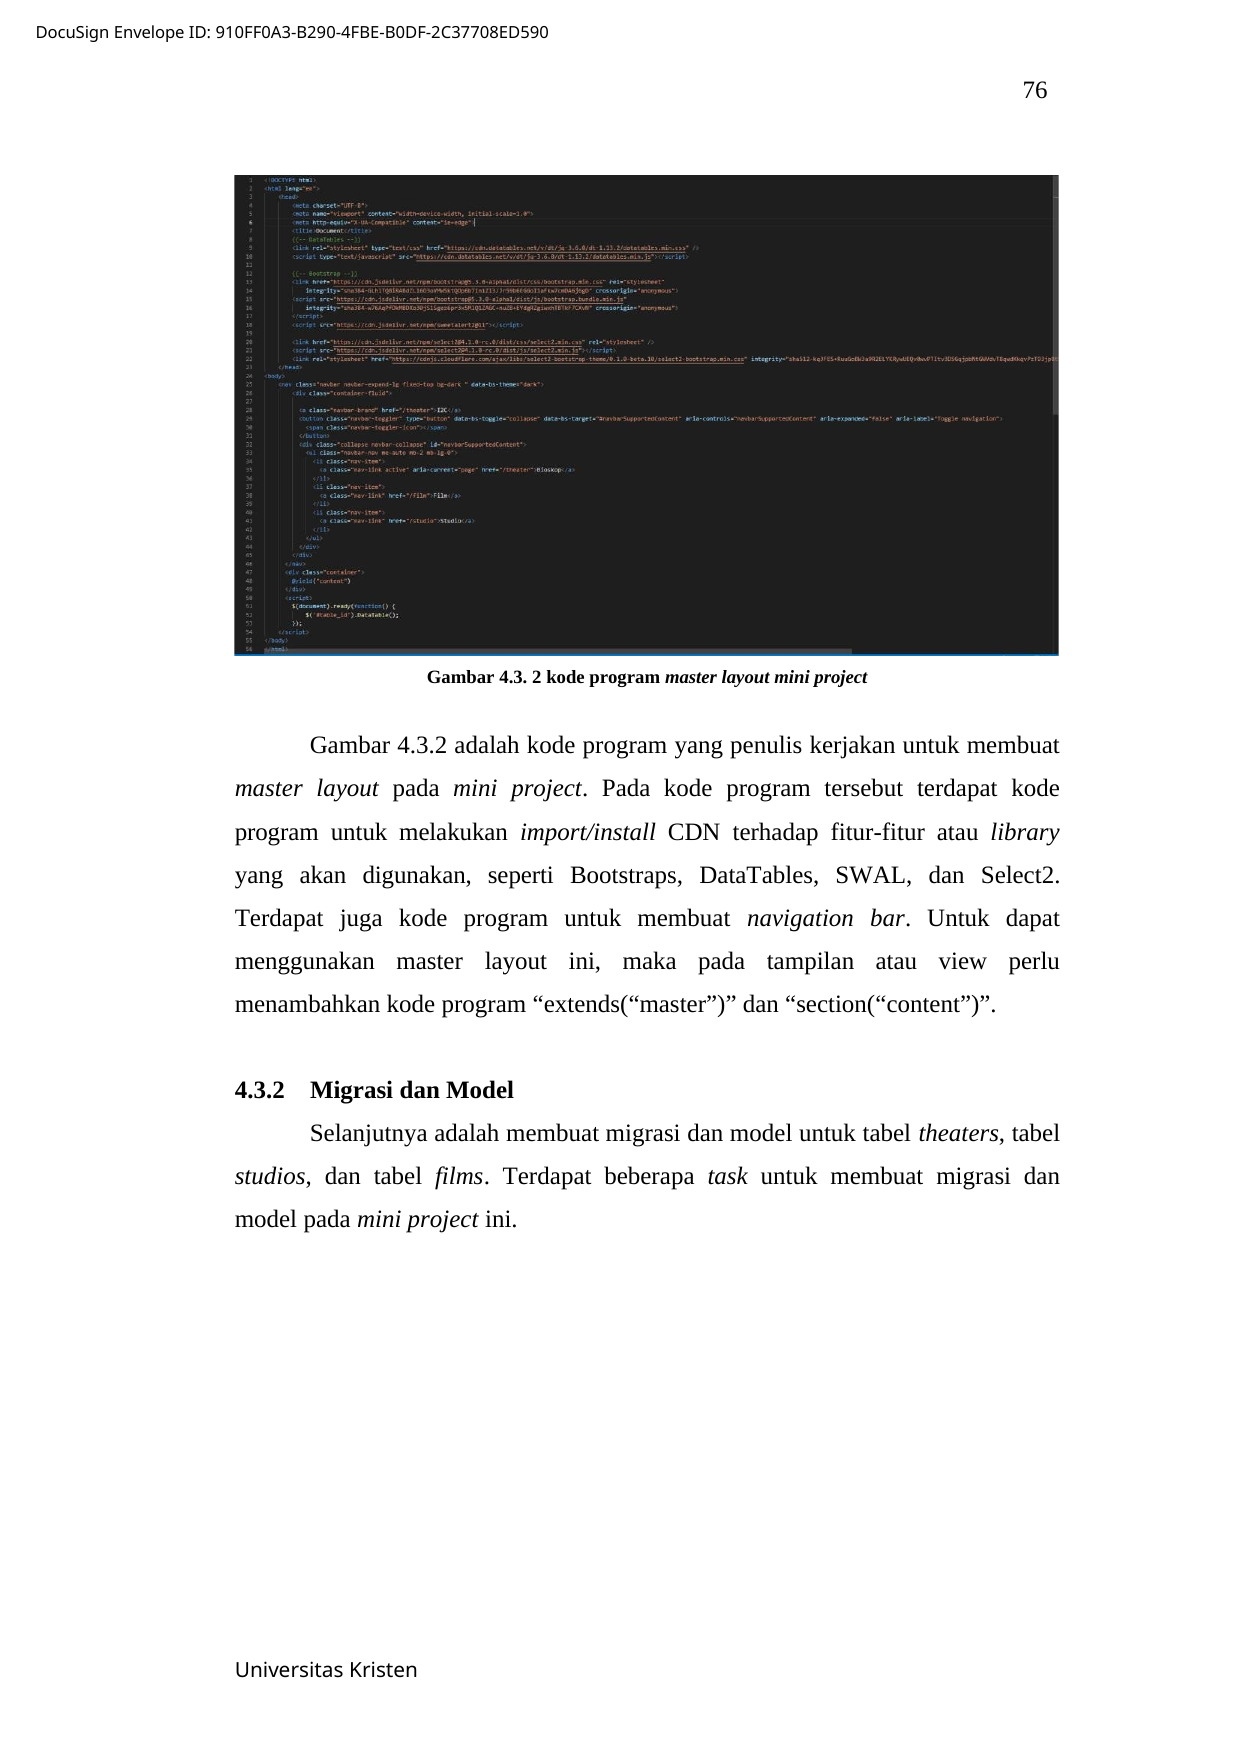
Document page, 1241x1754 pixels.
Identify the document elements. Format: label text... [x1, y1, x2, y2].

picture [234, 175, 1059, 656]
text Gambar 4.3.2 adalah kode program yang penulis kerjakan untuk membuat master layout pada mini project. Pada kode program tersebut terdapat kode program untuk melakukan import/install CDN terhadap fitur-fitur atau library yang akan digunakan, seperti Bootstraps, DataTables, SWAL, dan Select2. Terdapat juga kode program untuk membuat navigation bar. Untuk dapat menggunakan master layout ini, maka pada tampilan atau view perlu menambahkan kode program “extends(“master”)” dan “section(“content”)”. [234, 730, 1060, 1018]
subtitle Migrasi dan Model [234, 1076, 1098, 1104]
text Gambar 4.3. 2 kode program master layout mini project [334, 666, 960, 687]
text Selanjutnya adalah membuat migrasi dan model untuk tabel theaters, tabel studios, dan tabel films. Terdapat beberapa task untuk membuat migrasi dan model pada mini project ini. [234, 1118, 1060, 1233]
